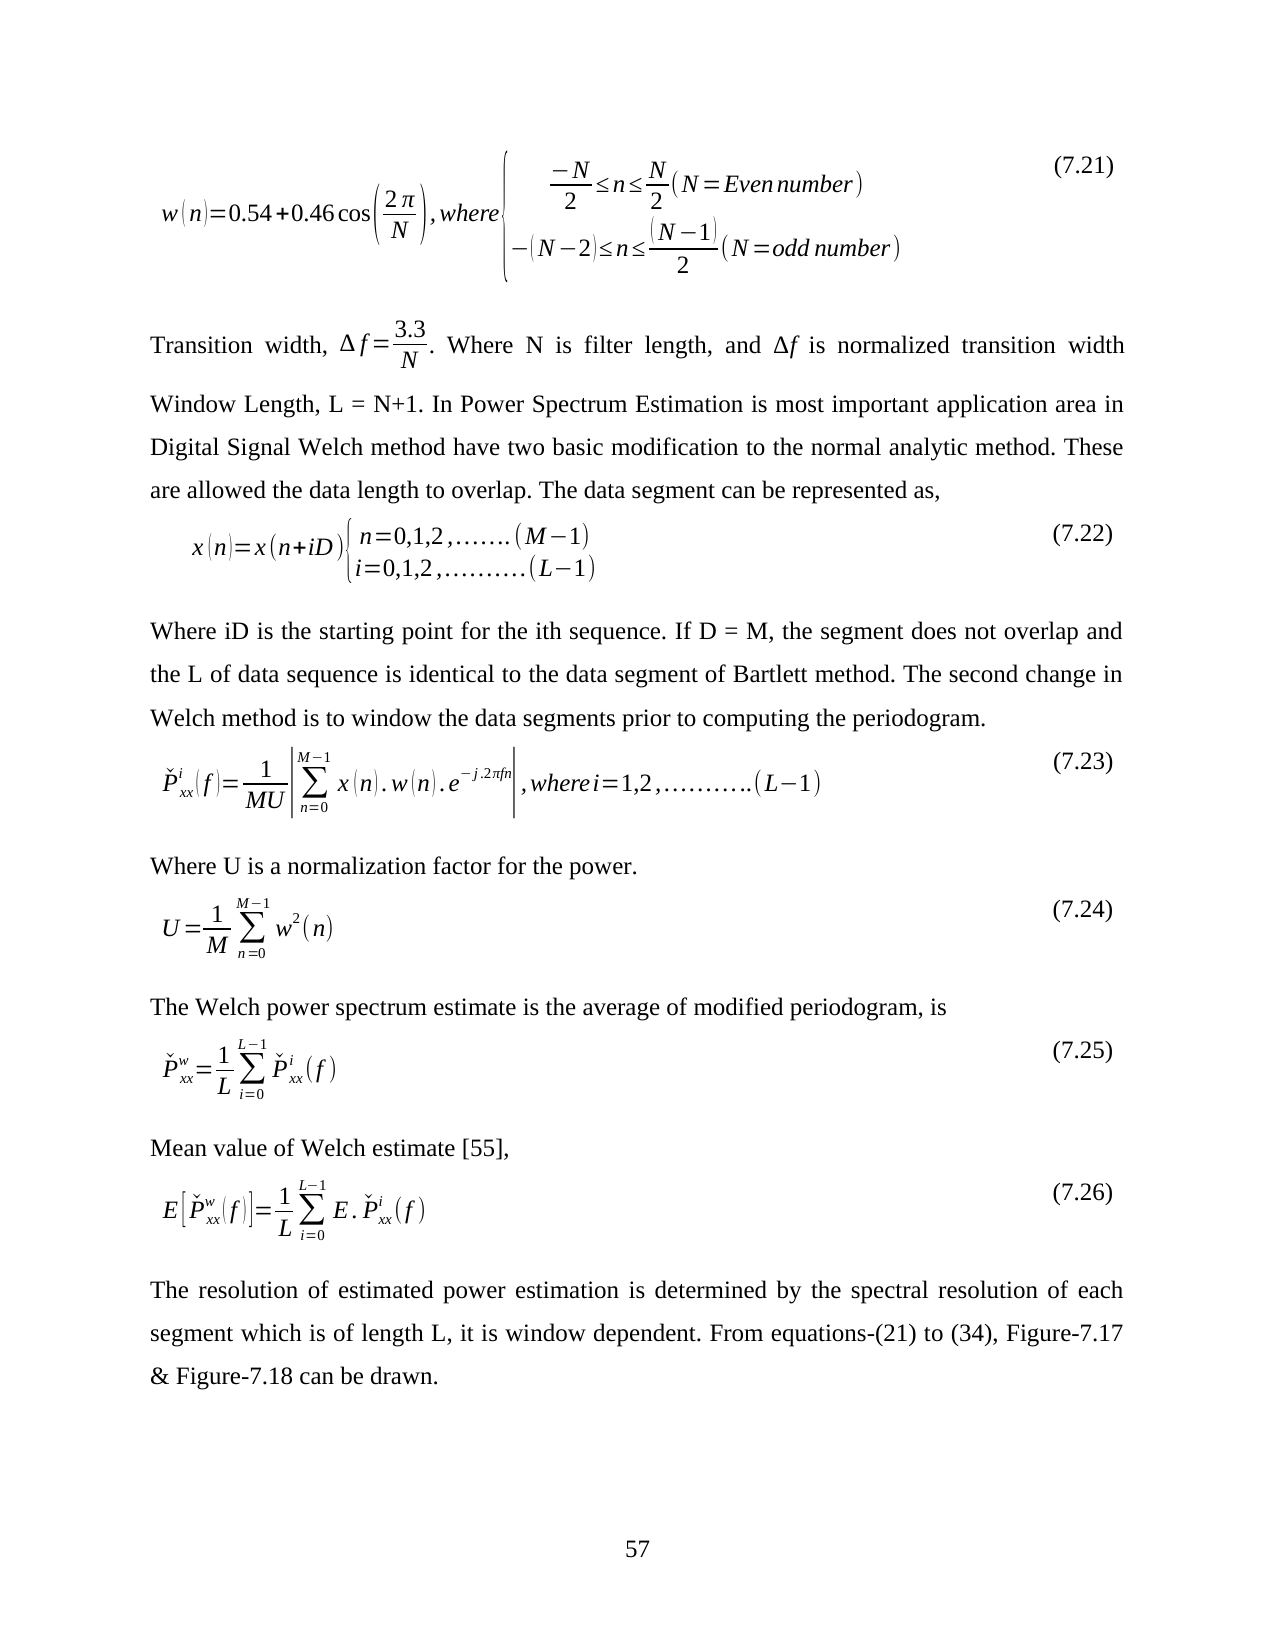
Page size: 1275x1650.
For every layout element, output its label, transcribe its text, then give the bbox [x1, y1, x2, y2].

table_header [150, 894, 637, 992]
table_header (7.23) [899, 746, 1124, 851]
table_header [150, 1177, 637, 1275]
table_header (7.25) [637, 1035, 1124, 1133]
table_header (7.22) [637, 518, 1124, 616]
text Transition width, . Where N is filter length, and Δf is normalized transition width Window Length, L = N+1. In Power Spectrum Estimation is most important application area in Digital Signal Welch method have two basic modification to the normal analytic method. These are allowed the data length to overlap. The data segment can be represented as, [150, 315, 1125, 504]
table_header [150, 150, 1031, 315]
table_header [150, 1035, 637, 1133]
text The Welch power spectrum estimate is the average of modified periodogram, is [150, 992, 1125, 1021]
table_header [150, 746, 899, 851]
table_header (7.21) [1031, 150, 1125, 315]
text Where iD is the starting point for the ith sequence. If D = M, the segment does not overlap and the L of data sequence is identical to the data segment of Bartlett method. The second change in Welch method is to window the data segments prior to computing the periodogram. [150, 616, 1125, 731]
table_header (7.24) [637, 894, 1124, 992]
text Where U is a normalization factor for the power. [150, 851, 1125, 879]
text The resolution of estimated power estimation is determined by the spectral resolution of each segment which is of length L, it is window dependent. From equations-(21) to (34), Figure-7.17 & Figure-7.18 can be drawn. [150, 1275, 1125, 1390]
table_header (7.26) [637, 1177, 1124, 1275]
table_header [150, 518, 637, 616]
text Mean value of Welch estimate [55], [150, 1133, 1125, 1162]
